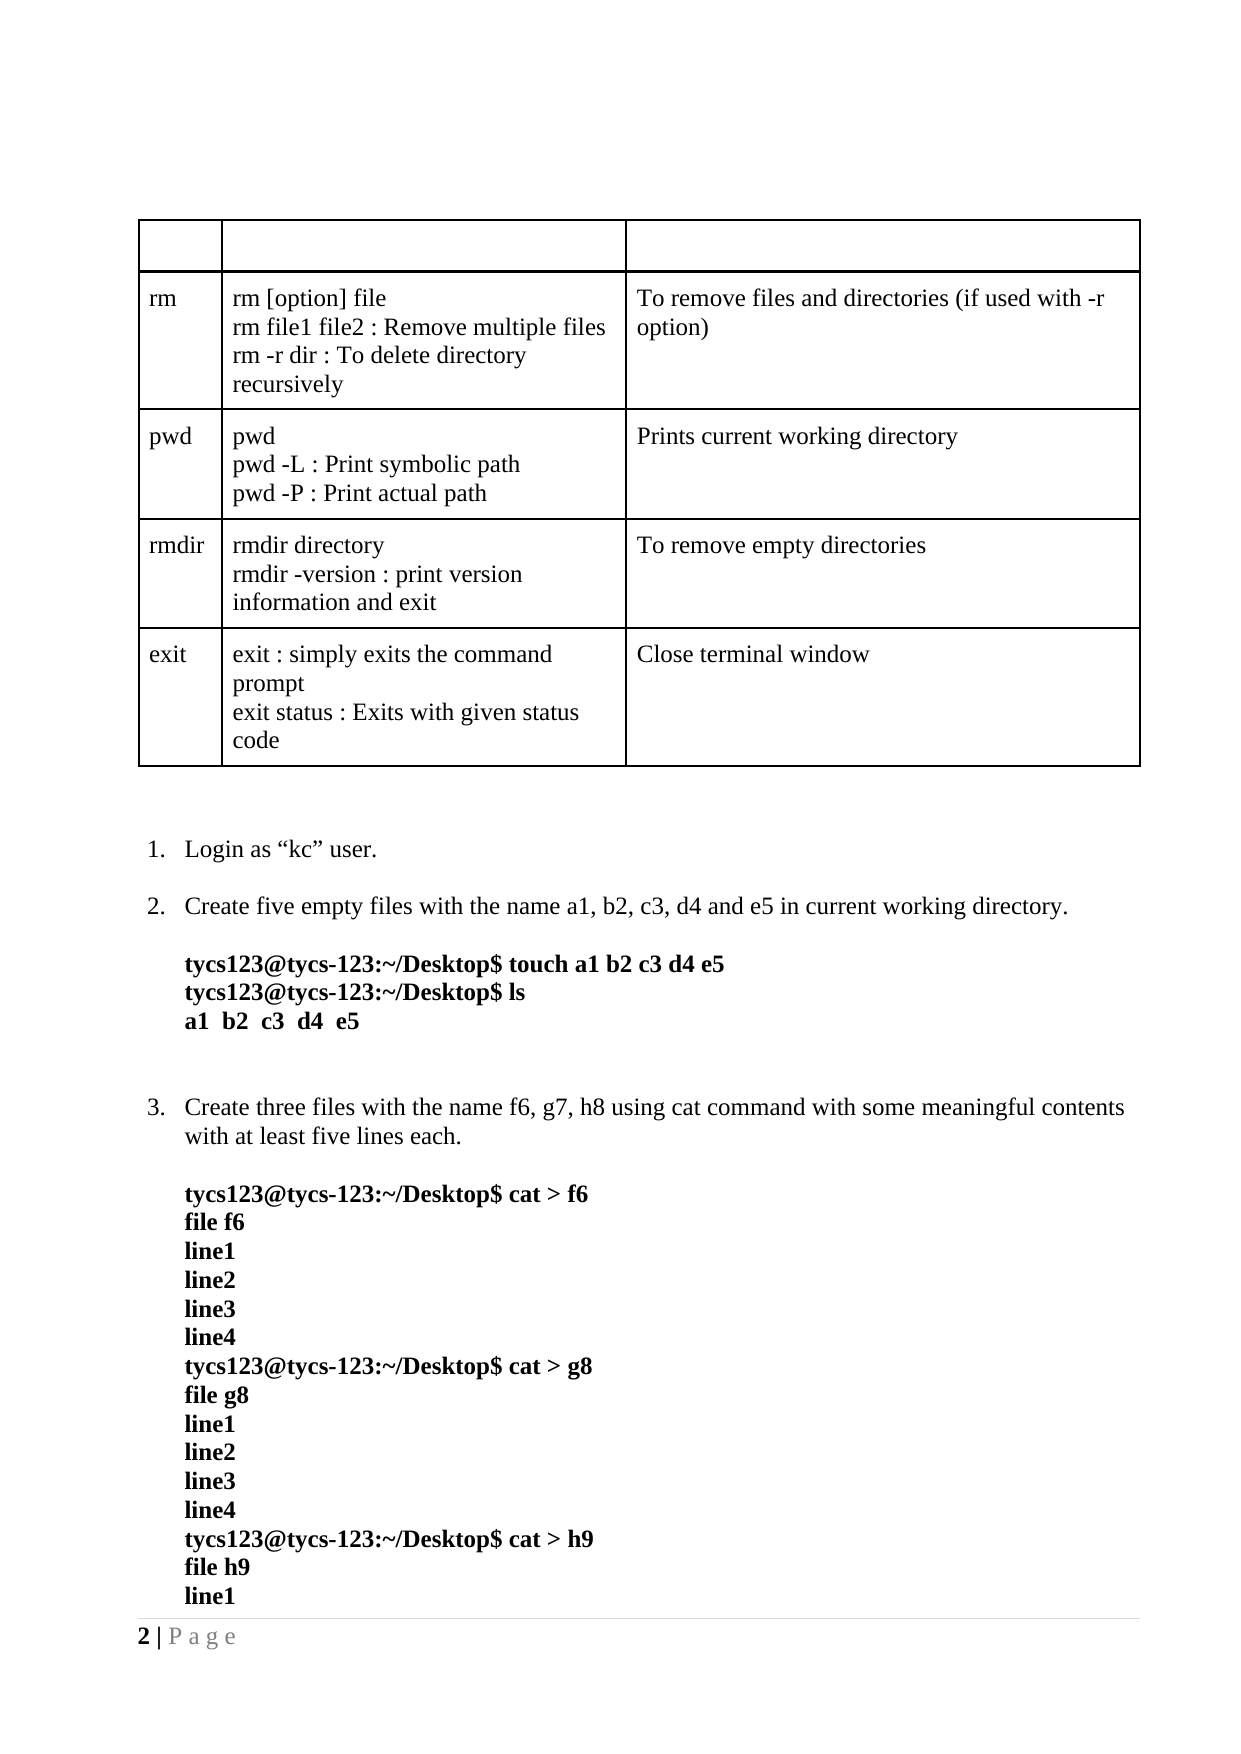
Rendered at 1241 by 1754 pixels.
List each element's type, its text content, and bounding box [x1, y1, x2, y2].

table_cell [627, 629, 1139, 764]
text line3 [184, 1294, 1140, 1322]
text line1 [184, 1581, 1140, 1610]
text line2 [184, 1265, 1140, 1294]
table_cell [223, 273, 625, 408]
text line2 [184, 1437, 1140, 1466]
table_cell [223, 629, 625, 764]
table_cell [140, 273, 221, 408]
text file f6 [184, 1207, 1140, 1236]
text line1 [184, 1236, 1140, 1265]
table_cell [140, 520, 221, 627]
text line4 [184, 1322, 1140, 1351]
text line4 [184, 1495, 1140, 1524]
text a1 b2 c3 d4 e5 [184, 1006, 1140, 1035]
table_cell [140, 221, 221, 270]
title tycs123@tycs-123:~/Desktop$ touch a1 b2 c3 d4 e5 [184, 949, 1140, 977]
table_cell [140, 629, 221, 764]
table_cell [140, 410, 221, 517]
text tycs123@tycs-123:~/Desktop$ ls [184, 977, 1140, 1006]
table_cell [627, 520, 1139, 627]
list Create three files with the name f6, g7, h8 using cat command with some meaningful contents with at least five lines each. [147, 1092, 1140, 1150]
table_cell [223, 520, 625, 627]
text line3 [184, 1466, 1140, 1495]
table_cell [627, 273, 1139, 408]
text file g8 [184, 1380, 1140, 1409]
text tycs123@tycs-123:~/Desktop$ cat > g8 [184, 1351, 1140, 1380]
title Create five empty files with the name a1, b2, c3, d4 and e5 in current working directory. [147, 891, 1140, 920]
text file h9 [184, 1552, 1140, 1581]
text line1 [184, 1409, 1140, 1437]
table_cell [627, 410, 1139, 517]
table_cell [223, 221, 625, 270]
text tycs123@tycs-123:~/Desktop$ cat > h9 [184, 1524, 1140, 1552]
title Login as “kc” user. [147, 834, 1140, 862]
text tycs123@tycs-123:~/Desktop$ cat > f6 [184, 1179, 1140, 1207]
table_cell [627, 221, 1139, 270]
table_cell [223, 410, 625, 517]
